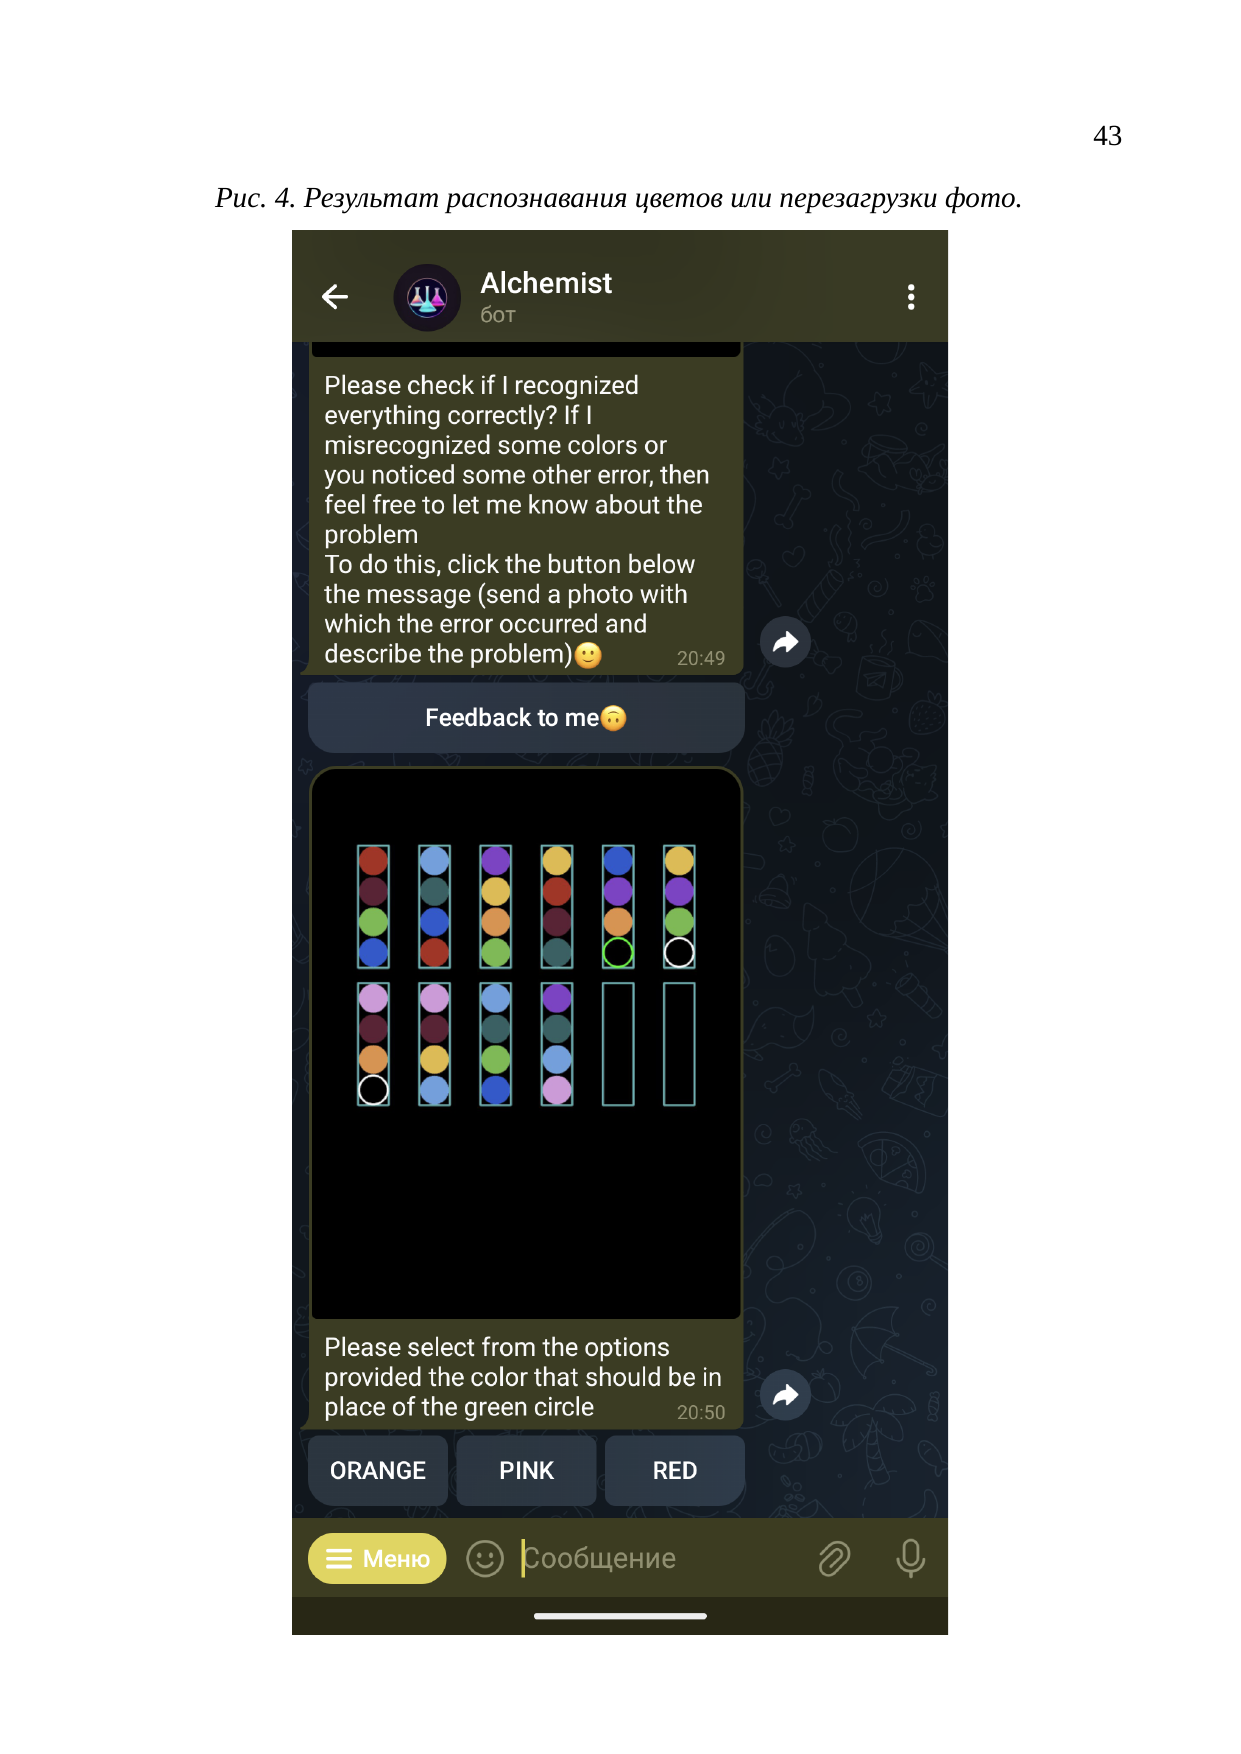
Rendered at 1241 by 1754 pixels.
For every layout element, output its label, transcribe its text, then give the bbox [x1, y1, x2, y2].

picture [292, 230, 949, 1635]
text Рис. 4. Результат распознавания цветов или перезагрузки фото. [118, 180, 1122, 213]
